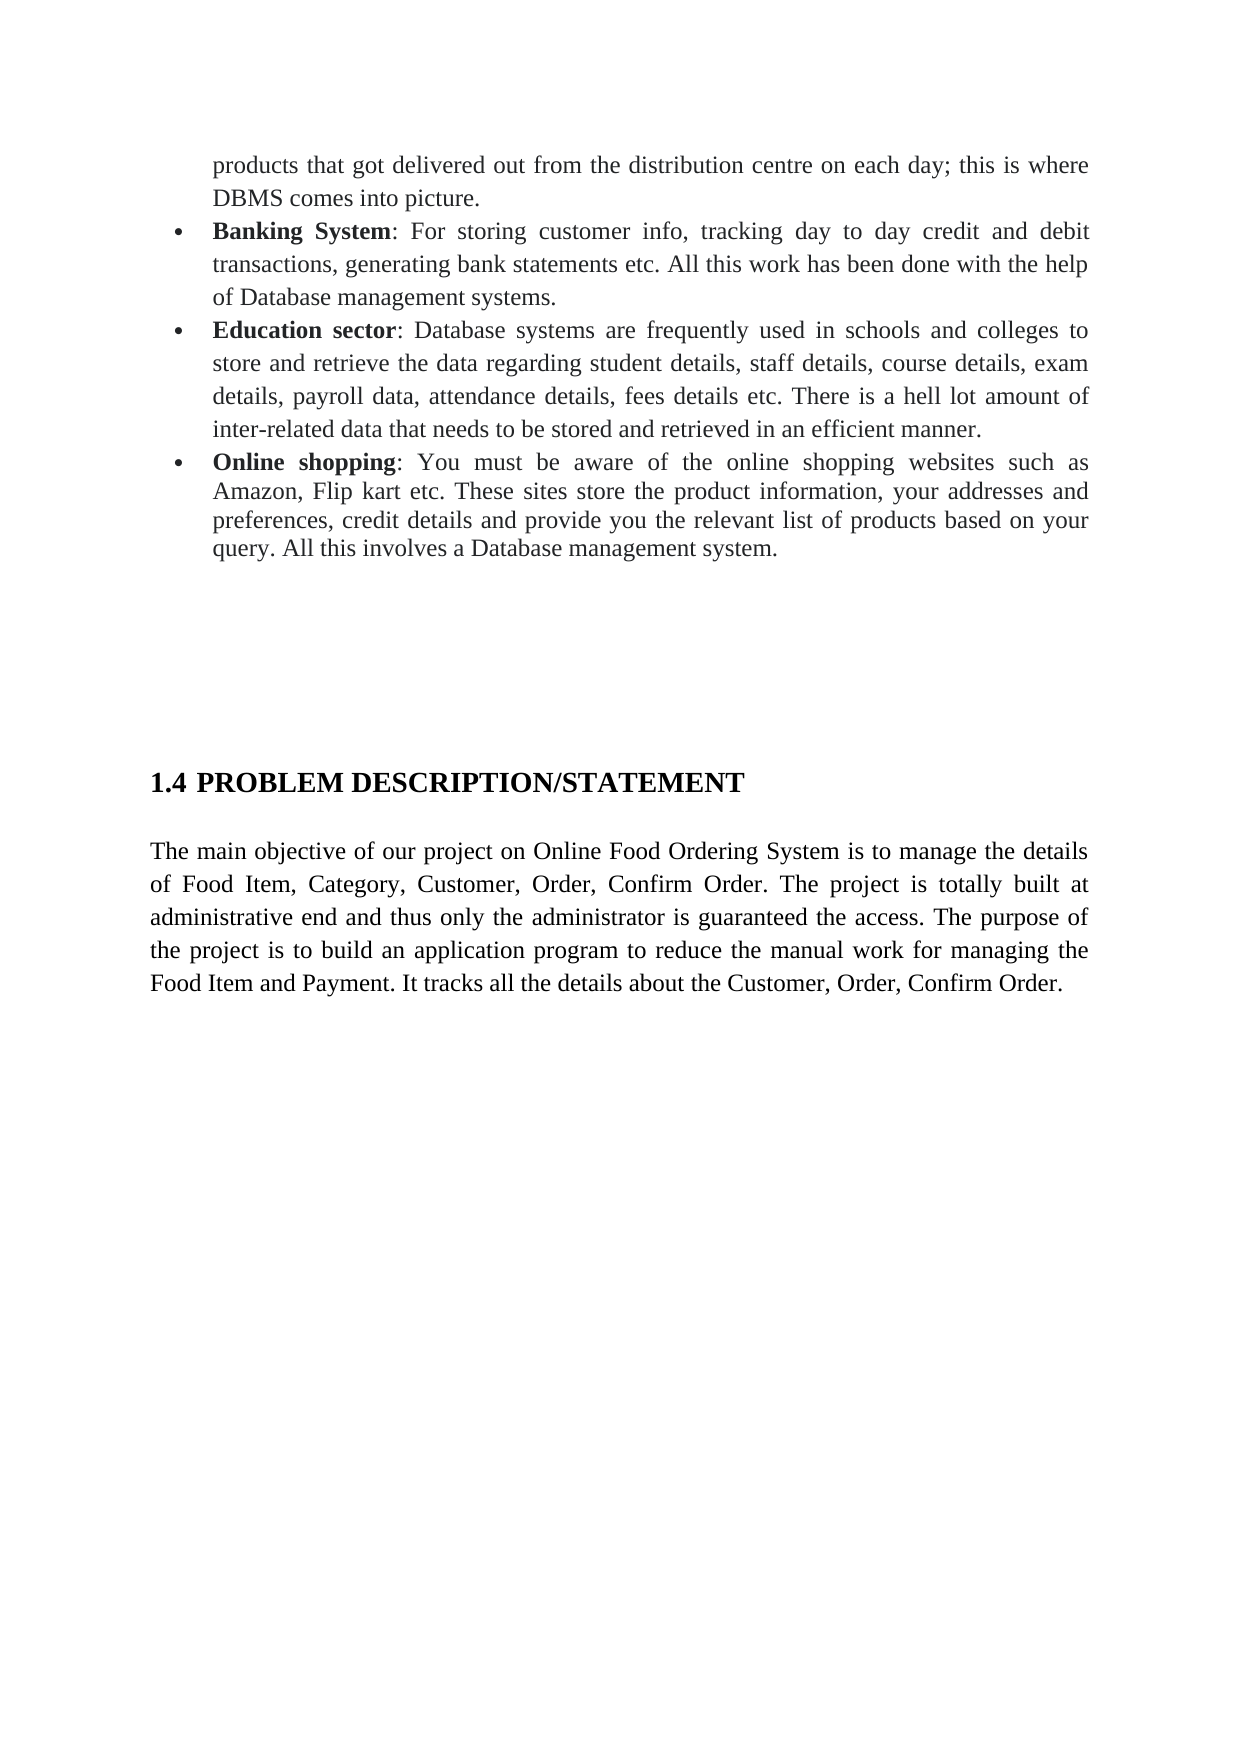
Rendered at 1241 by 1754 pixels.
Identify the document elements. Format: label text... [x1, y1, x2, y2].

list PROBLEM DESCRIPTION/STATEMENT [150, 765, 1090, 799]
list Online shopping: You must be aware of the online shopping websites such as Amazon, Flip kart etc. These sites store the product information, your addresses and preferences, credit details and provide you the relevant list of products based on your query. All this involves a Database management system. [175, 447, 1090, 562]
list Education sector: Database systems are frequently used in schools and colleges to store and retrieve the data regarding student details, staff details, course details, exam details, payroll data, attendance details, fees details etc. There is a hell lot amount of inter-related data that needs to be stored and retrieved in an efficient manner. [175, 315, 1090, 443]
text The main objective of our project on Online Food Ordering System is to manage the details of Food Item, Category, Customer, Order, Confirm Order. The project is totally built at administrative end and thus only the administrator is guaranteed the access. The purpose of the project is to build an application program to reduce the manual work for managing the Food Item and Payment. It tracks all the details about the Customer, Order, Confirm Order. [150, 836, 1090, 997]
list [175, 150, 1090, 212]
list Banking System: For storing customer info, tracking day to day credit and debit transactions, generating bank statements etc. All this work has been done with the help of Database management systems. [175, 216, 1090, 311]
